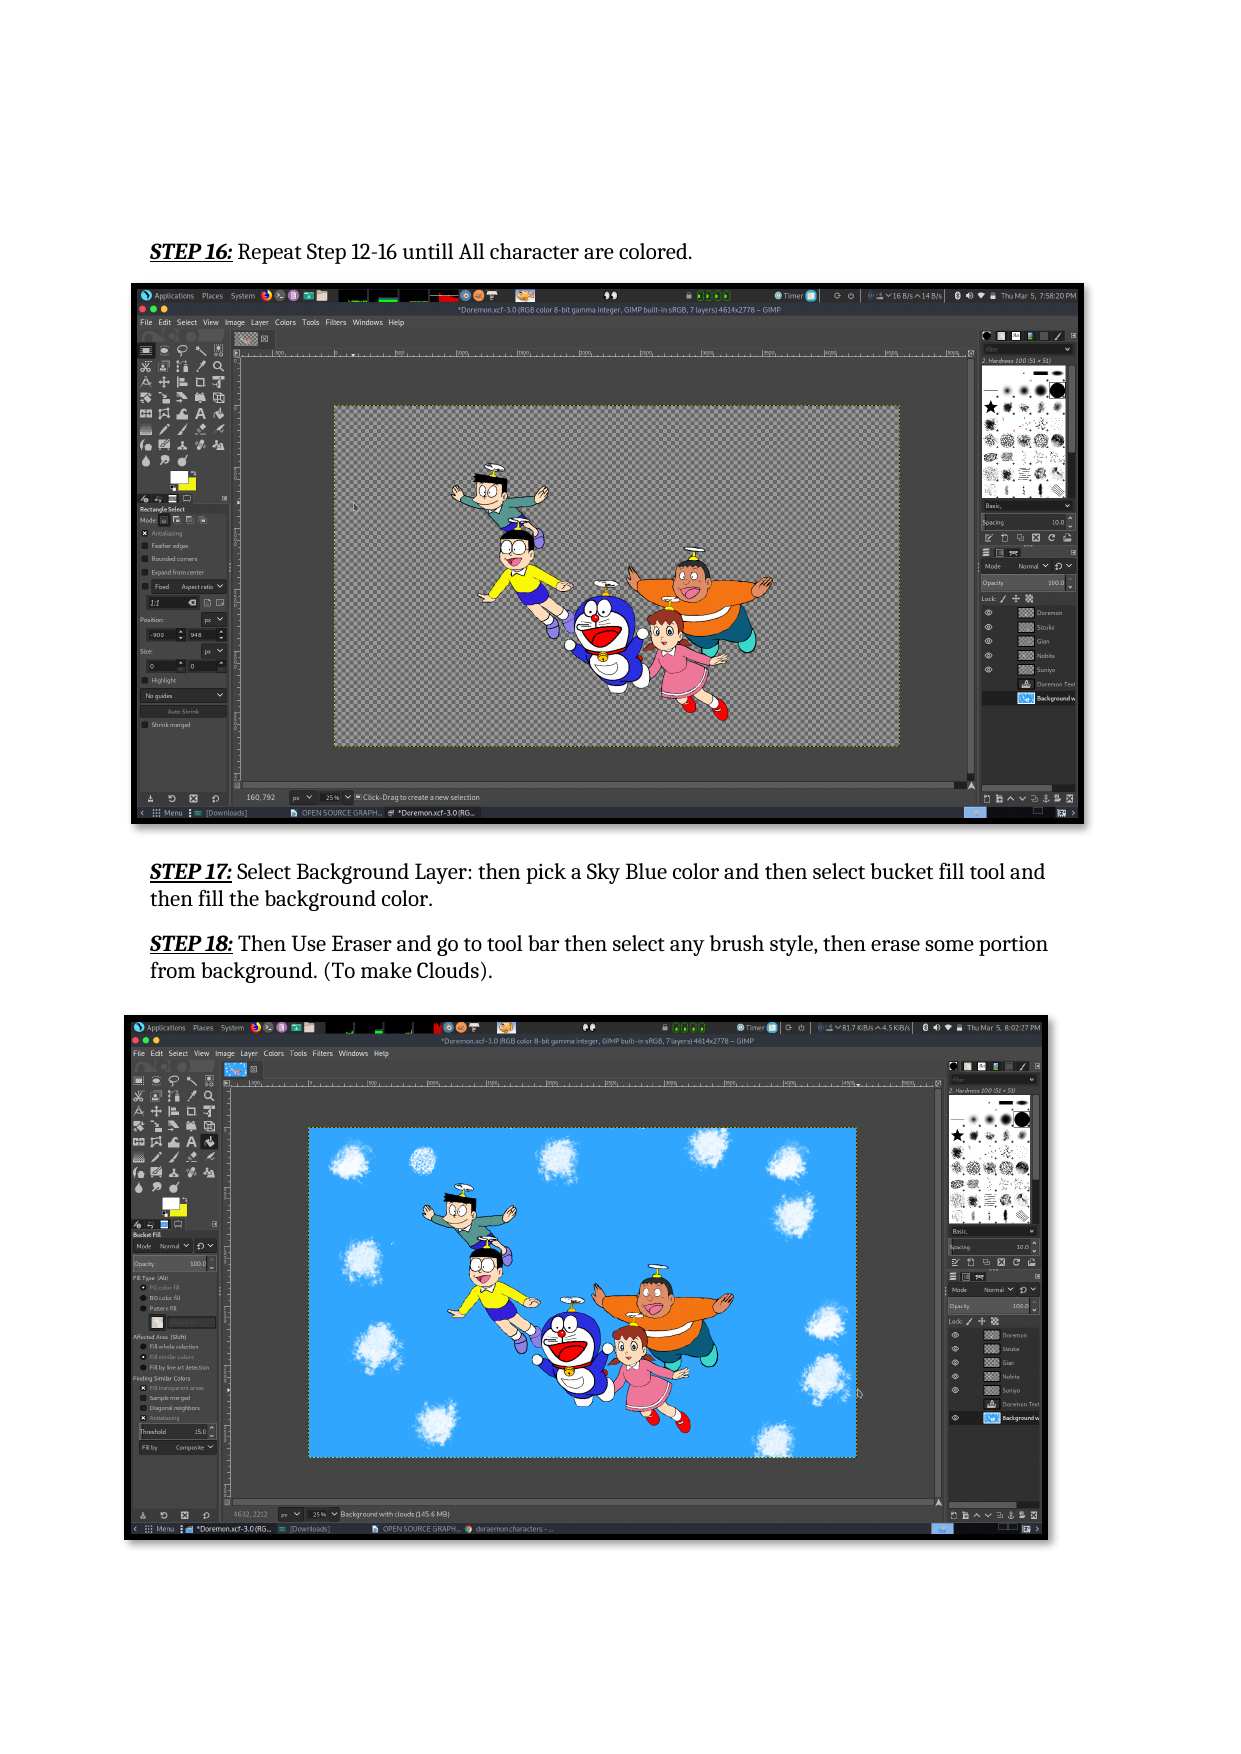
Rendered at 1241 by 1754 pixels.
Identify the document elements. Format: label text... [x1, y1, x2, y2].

text STEP 18: Then Use Eraser and go to tool bar then select any brush style, then erase some portion from background. (To make Clouds). [150, 931, 1090, 984]
text STEP 17: Select Background Layer: then pick a Sky Blue color and then select bucket fill tool and then fill the background color. [150, 832, 1090, 913]
picture [131, 1022, 1042, 1534]
picture [137, 289, 1078, 818]
text STEP 16: Repeat Step 12-16 untill All character are colored. [150, 238, 1090, 265]
